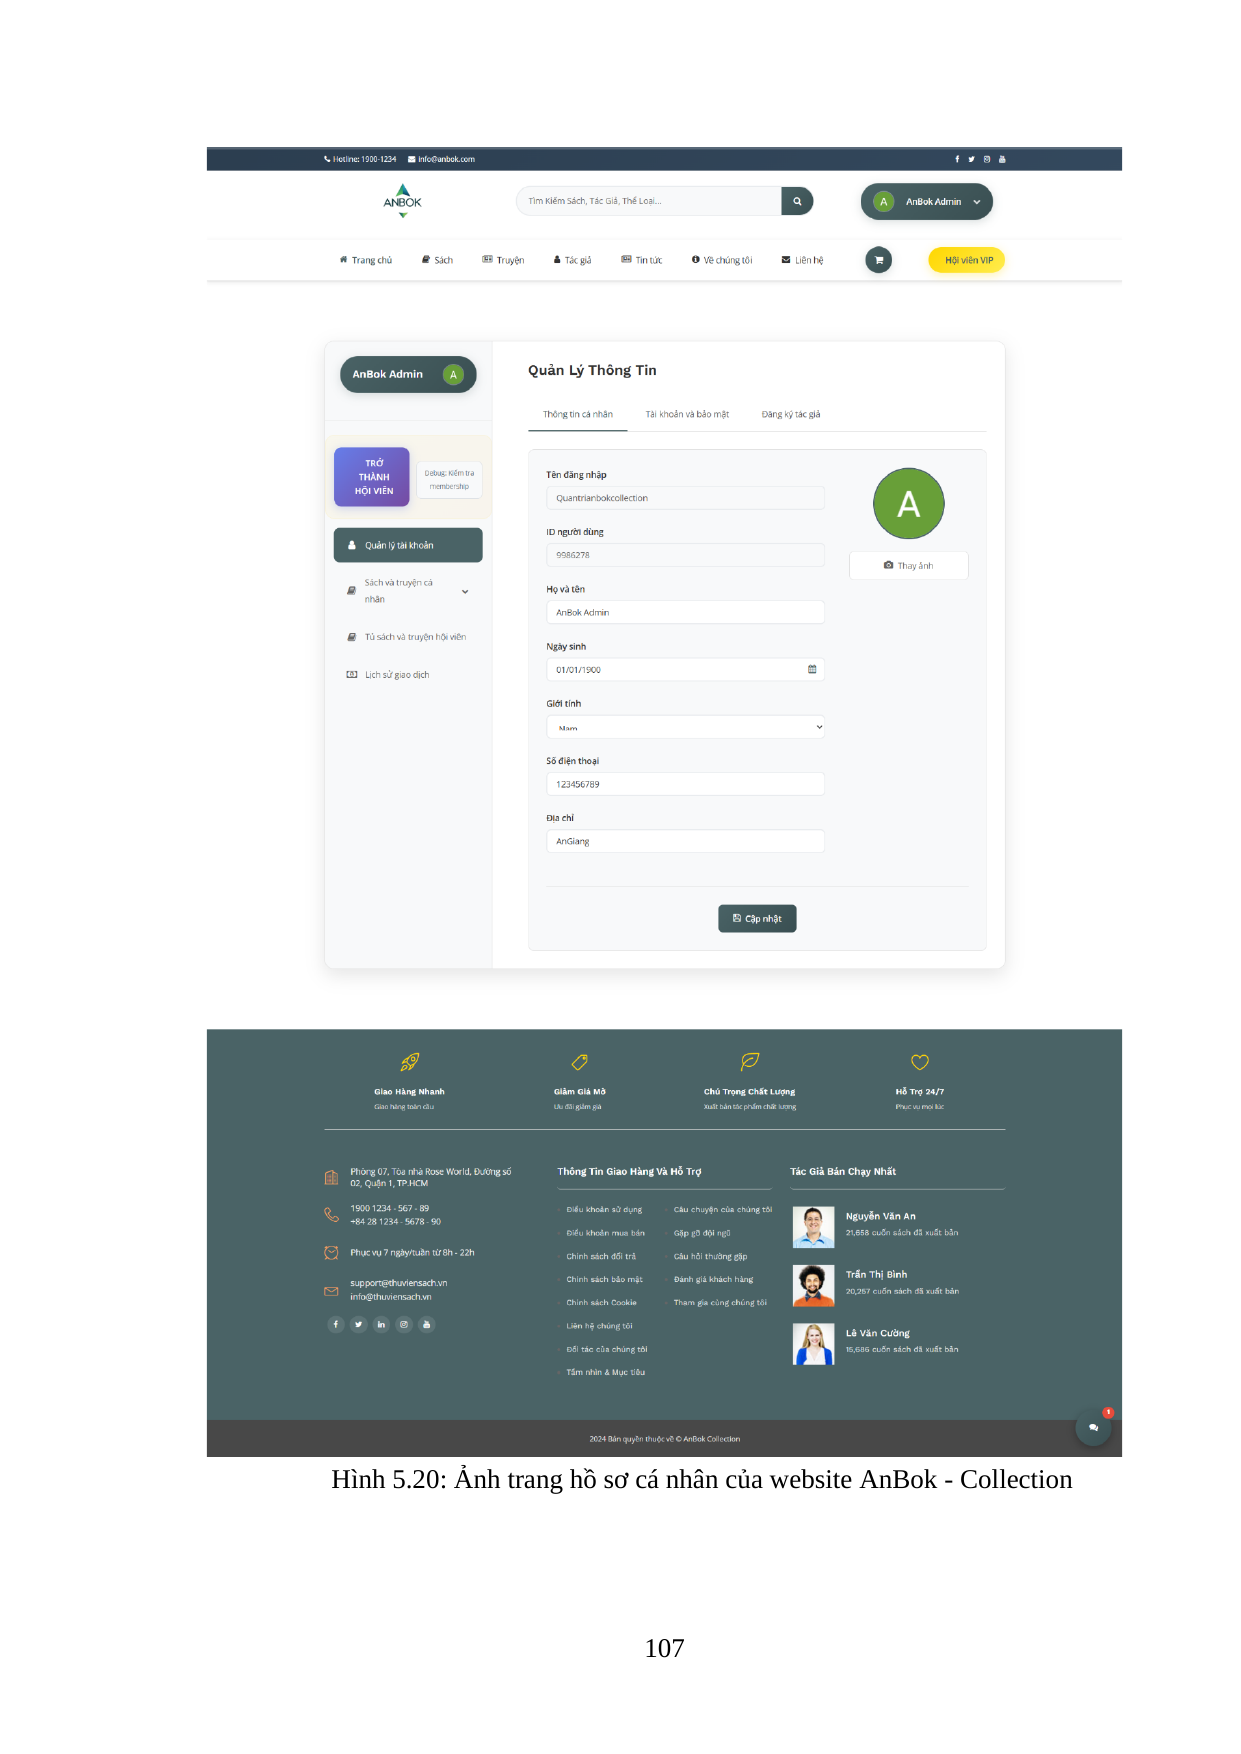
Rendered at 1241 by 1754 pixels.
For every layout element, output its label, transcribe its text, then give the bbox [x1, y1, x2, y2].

text Hình 5.20: Ảnh trang hồ sơ cá nhân của website AnBok - Collection [282, 1463, 1122, 1494]
picture [206, 147, 1123, 1457]
